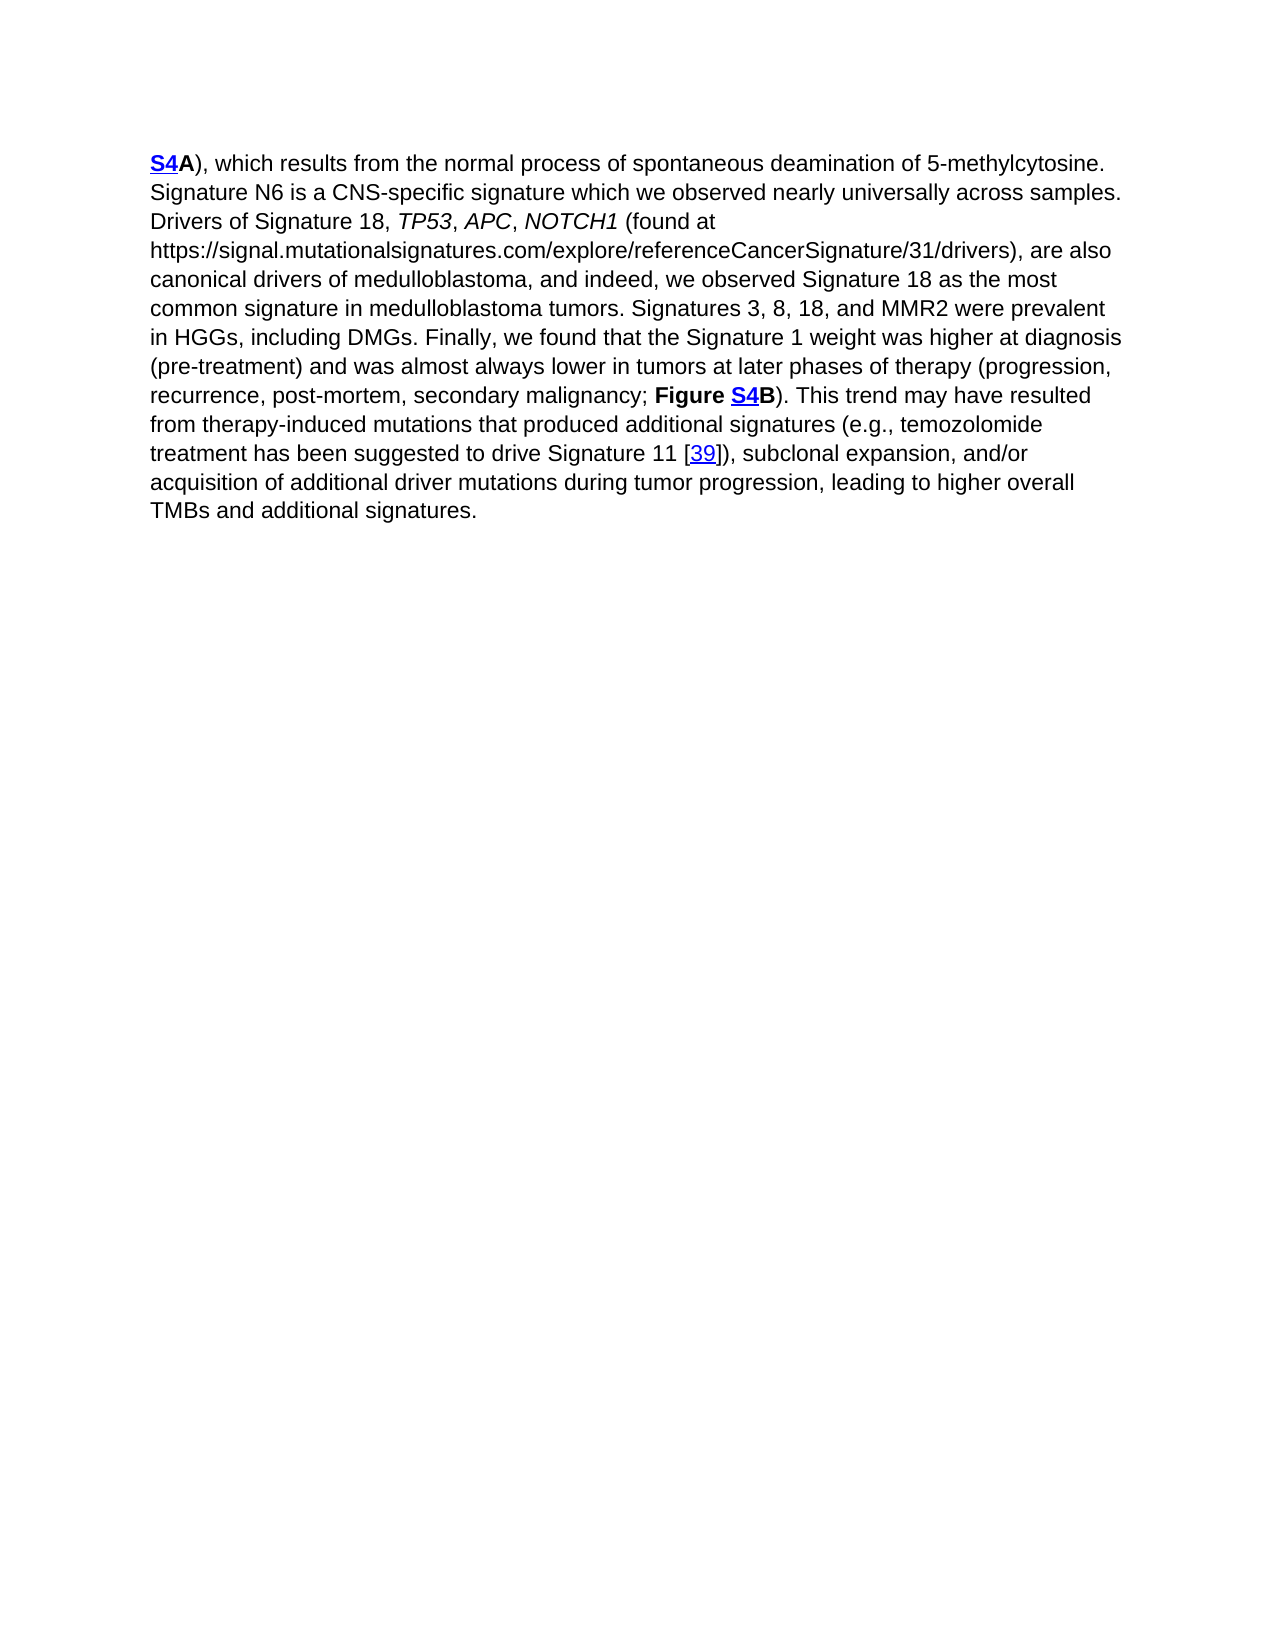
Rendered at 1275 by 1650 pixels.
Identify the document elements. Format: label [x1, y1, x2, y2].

text [150, 150, 1125, 524]
